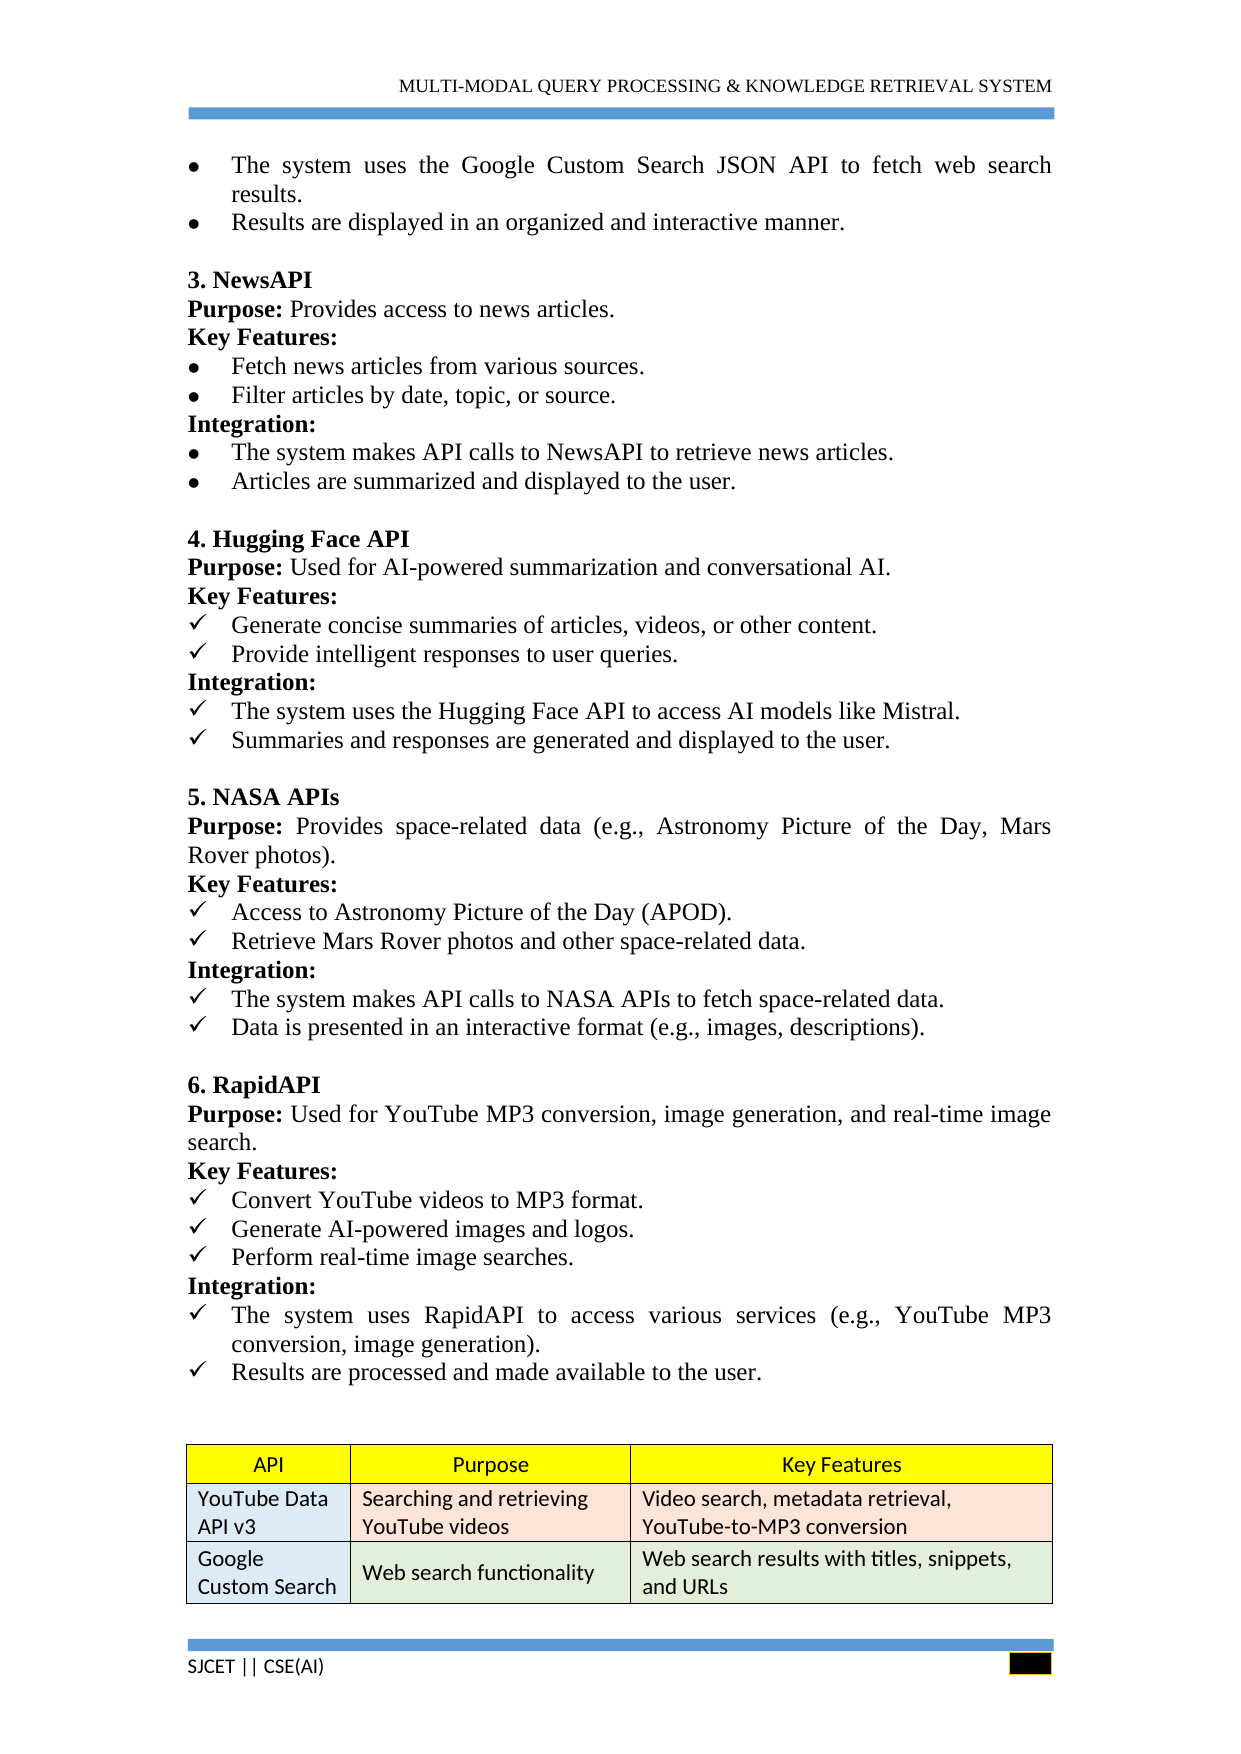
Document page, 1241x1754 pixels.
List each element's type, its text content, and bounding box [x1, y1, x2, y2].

list Results are processed and made available to the user. [187, 1357, 1053, 1386]
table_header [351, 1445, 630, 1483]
list Purpose: Used for YouTube MP3 conversion, image generation, and real-time image search. [187, 1099, 1053, 1156]
list The system uses the Hugging Face API to access AI models like Mistral. [187, 696, 1053, 725]
list Purpose: Provides access to news articles. [187, 294, 1053, 322]
list Access to Astronomy Picture of the Day (APOD). [187, 897, 1053, 926]
list Generate AI-powered images and logos. [187, 1214, 1053, 1242]
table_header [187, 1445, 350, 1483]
list Fetch news articles from various sources. [187, 351, 1053, 380]
list Data is presented in an interactive format (e.g., images, descriptions). [187, 1012, 1053, 1041]
list 3. NewsAPI [187, 265, 1053, 294]
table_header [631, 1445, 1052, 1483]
list Generate concise summaries of articles, videos, or other content. [187, 610, 1053, 639]
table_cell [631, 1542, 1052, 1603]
list Integration: [187, 409, 1053, 437]
list Convert YouTube videos to MP3 format. [187, 1185, 1053, 1214]
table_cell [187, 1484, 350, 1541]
list Results are displayed in an organized and interactive manner. [187, 207, 1053, 236]
list Summaries and responses are generated and displayed to the user. [187, 725, 1053, 754]
list Provide intelligent responses to user queries. [187, 639, 1053, 667]
list 6. RapidAPI [187, 1070, 1053, 1099]
list Perform real-time image searches. [187, 1242, 1053, 1271]
list Key Features: [187, 869, 1053, 897]
list The system uses the Google Custom Search JSON API to fetch web search results. [187, 150, 1053, 207]
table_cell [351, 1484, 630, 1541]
list Integration: [187, 667, 1053, 696]
list The system uses RapidAPI to access various services (e.g., YouTube MP3 conversion, image generation). [187, 1300, 1053, 1357]
list Key Features: [187, 581, 1053, 610]
list The system makes API calls to NewsAPI to retrieve news articles. [187, 437, 1053, 466]
list Filter articles by date, topic, or source. [187, 380, 1053, 409]
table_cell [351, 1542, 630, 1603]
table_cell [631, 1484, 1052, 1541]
list 5. NASA APIs [187, 782, 1053, 811]
list Retrieve Mars Rover photos and other space-related data. [187, 926, 1053, 955]
list Integration: [187, 1271, 1053, 1300]
list Key Features: [187, 322, 1053, 351]
list Integration: [187, 955, 1053, 984]
list Purpose: Used for AI-powered summarization and conversational AI. [187, 552, 1053, 581]
list The system makes API calls to NASA APIs to fetch space-related data. [187, 984, 1053, 1012]
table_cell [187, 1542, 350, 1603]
list Key Features: [187, 1156, 1053, 1185]
list Purpose: Provides space-related data (e.g., Astronomy Picture of the Day, Mars Rover photos). [187, 811, 1053, 869]
list Articles are summarized and displayed to the user. [187, 466, 1053, 495]
list 4. Hugging Face API [187, 524, 1053, 552]
